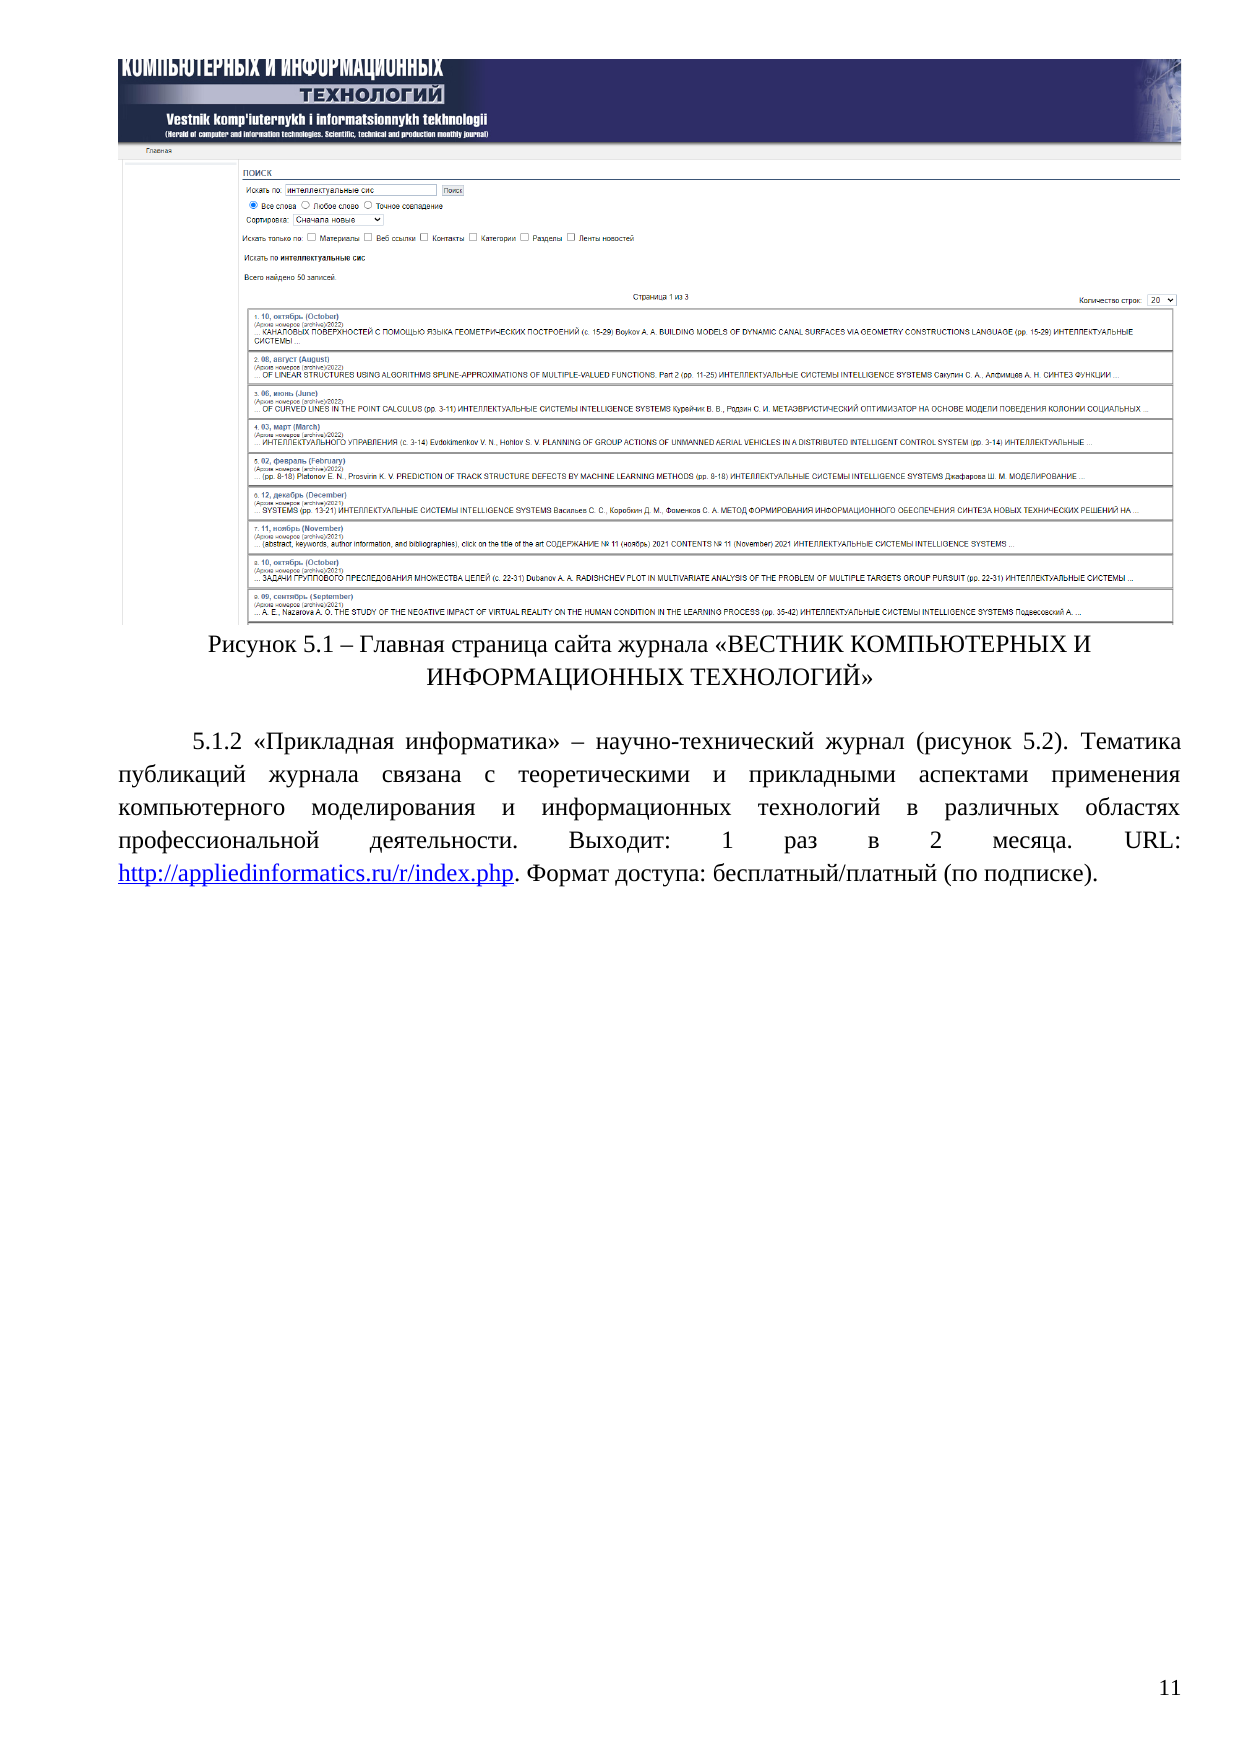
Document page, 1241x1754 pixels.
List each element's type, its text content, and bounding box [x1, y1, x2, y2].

picture [118, 59, 1182, 625]
list 5.1.2 «Прикладная информатика» – научно-технический журнал (рисунок 5.2). Тематика публикаций журнала связана с теоретическими и прикладными аспектами применения компьютерного моделирования и информационных технологий в различных областях профессиональной деятельности. Выходит: 1 раз в 2 месяца. URL: http://appliedinformatics.ru/r/index.php. Формат доступа: бесплатный/платный (по подписке). [118, 726, 1181, 887]
text Рисунок 5.1 – Главная страница сайта журнала «ВЕСТНИК КОМПЬЮТЕРНЫХ И ИНФОРМАЦИОННЫХ ТЕХНОЛОГИЙ» [118, 629, 1181, 691]
